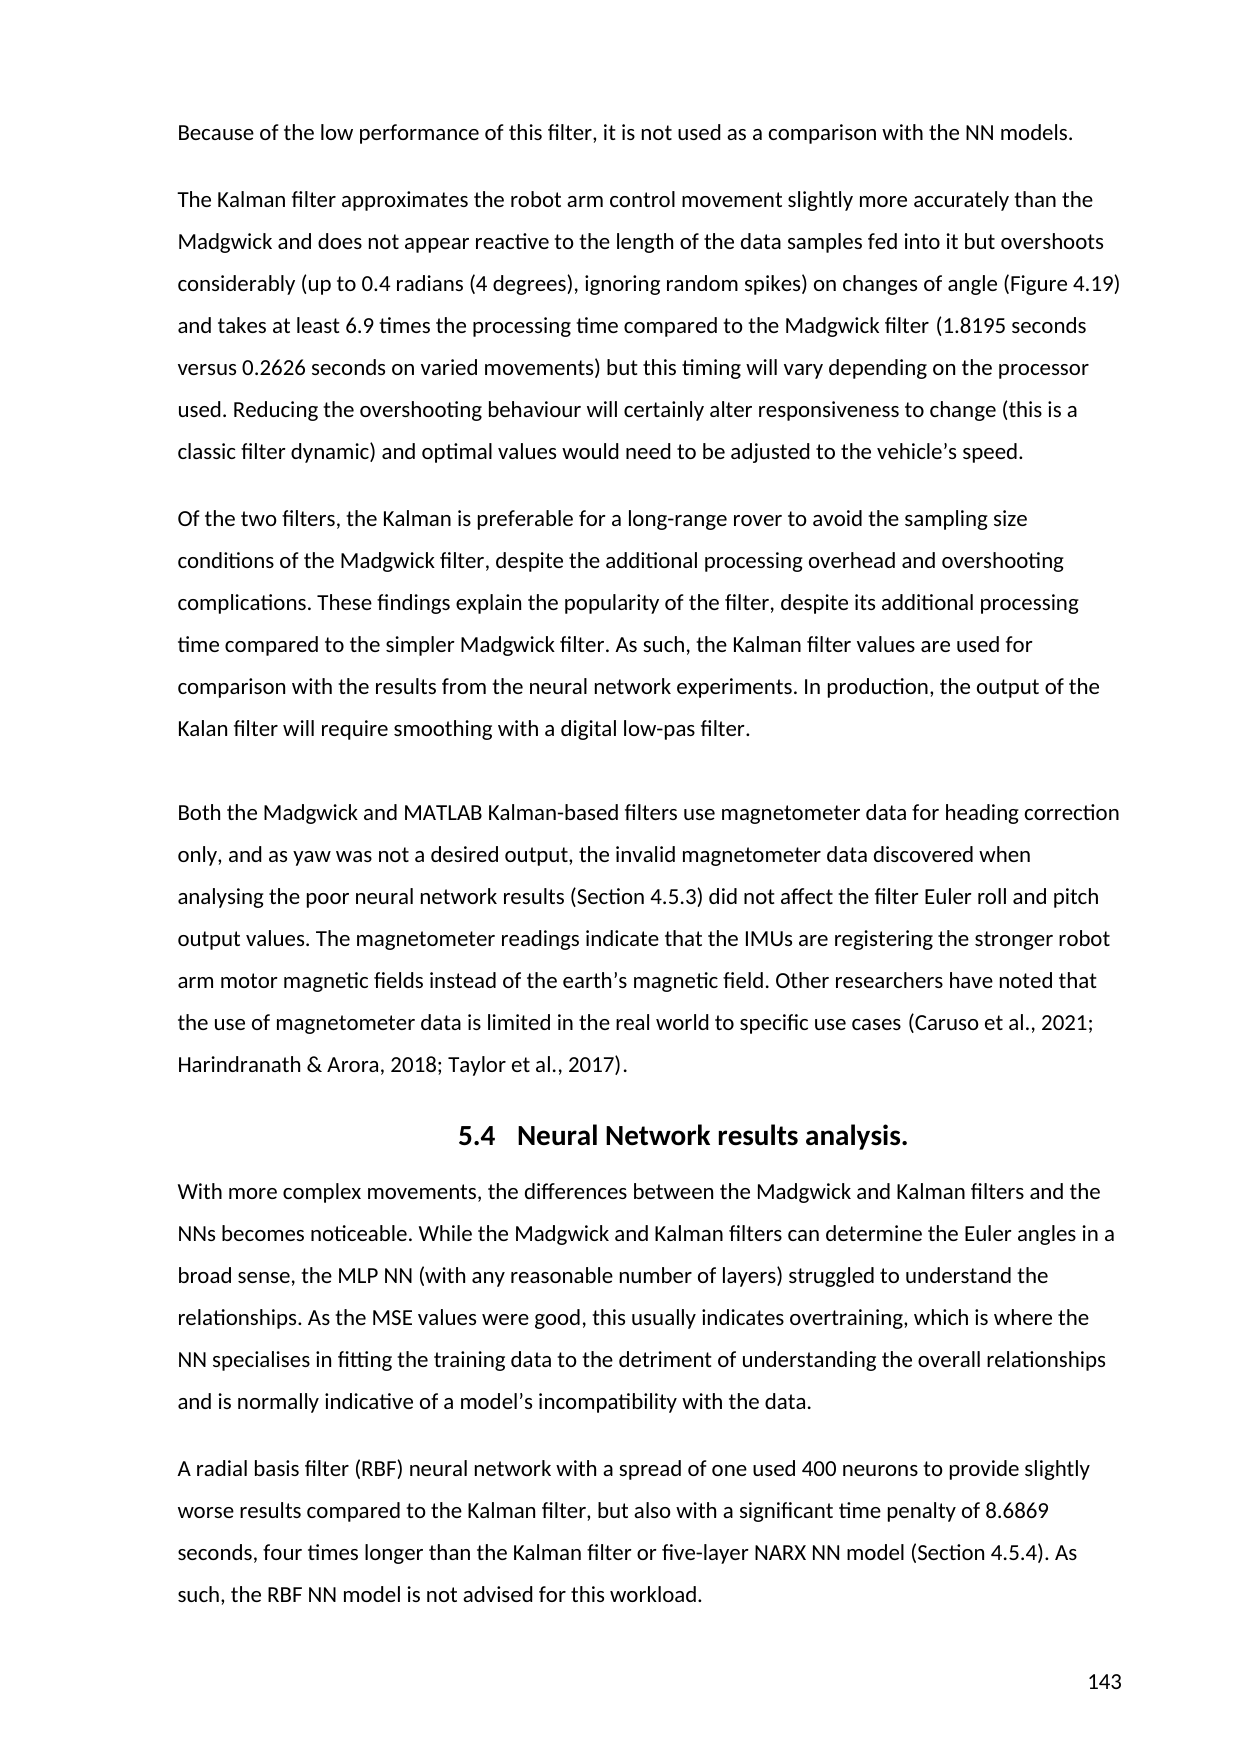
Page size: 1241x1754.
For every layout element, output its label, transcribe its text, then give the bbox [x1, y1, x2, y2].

subtitle Neural Network results analysis. [458, 1117, 1122, 1152]
text Because of the low performance of this filter, it is not used as a comparison with the NN models. [177, 118, 1122, 146]
text A radial basis filter (RBF) neural network with a spread of one used 400 neurons to provide slightly worse results compared to the Kalman filter, but also with a significant time penalty of 8.6869 seconds, four times longer than the Kalman filter or five-layer NARX NN model (Section 4.5.4). As such, the RBF NN model is not advised for this workload. [177, 1454, 1122, 1608]
text The Kalman filter approximates the robot arm control movement slightly more accurately than the Madgwick and does not appear reactive to the length of the data samples fed into it but overshoots considerably (up to 0.4 radians (4 degrees), ignoring random spikes) on changes of angle (Figure 4.19) and takes at least 6.9 times the processing time compared to the Madgwick filter (1.8195 seconds versus 0.2626 seconds on varied movements) but this timing will vary depending on the processor used. Reducing the overshooting behaviour will certainly alter responsiveness to change (this is a classic filter dynamic) and optimal values would need to be adjusted to the vehicle’s speed. [177, 185, 1122, 465]
text With more complex movements, the differences between the Madgwick and Kalman filters and the NNs becomes noticeable. While the Madgwick and Kalman filters can determine the Euler angles in a broad sense, the MLP NN (with any reasonable number of layers) struggled to understand the relationships. As the MSE values were good, this usually indicates overtraining, which is where the NN specialises in fitting the training data to the detriment of understanding the overall relationships and is normally indicative of a model’s incompatibility with the data. [177, 1177, 1122, 1415]
text Of the two filters, the Kalman is preferable for a long-range rover to avoid the sampling size conditions of the Madgwick filter, despite the additional processing overhead and overshooting complications. These findings explain the popularity of the filter, despite its additional processing time compared to the simpler Madgwick filter. As such, the Kalman filter values are used for comparison with the results from the neural network experiments. In production, the output of the Kalan filter will require smoothing with a digital low-pas filter. Both the Madgwick and MATLAB Kalman-based filters use magnetometer data for heading correction only, and as yaw was not a desired output, the invalid magnetometer data discovered when analysing the poor neural network results (Section 4.5.3) did not affect the filter Euler roll and pitch output values. The magnetometer readings indicate that the IMUs are registering the stronger robot arm motor magnetic fields instead of the earth’s magnetic field. Other researchers have noted that the use of magnetometer data is limited in the real world to specific use cases (Caruso et al., 2021; Harindranath & Arora, 2018; Taylor et al., 2017). [177, 504, 1122, 1078]
